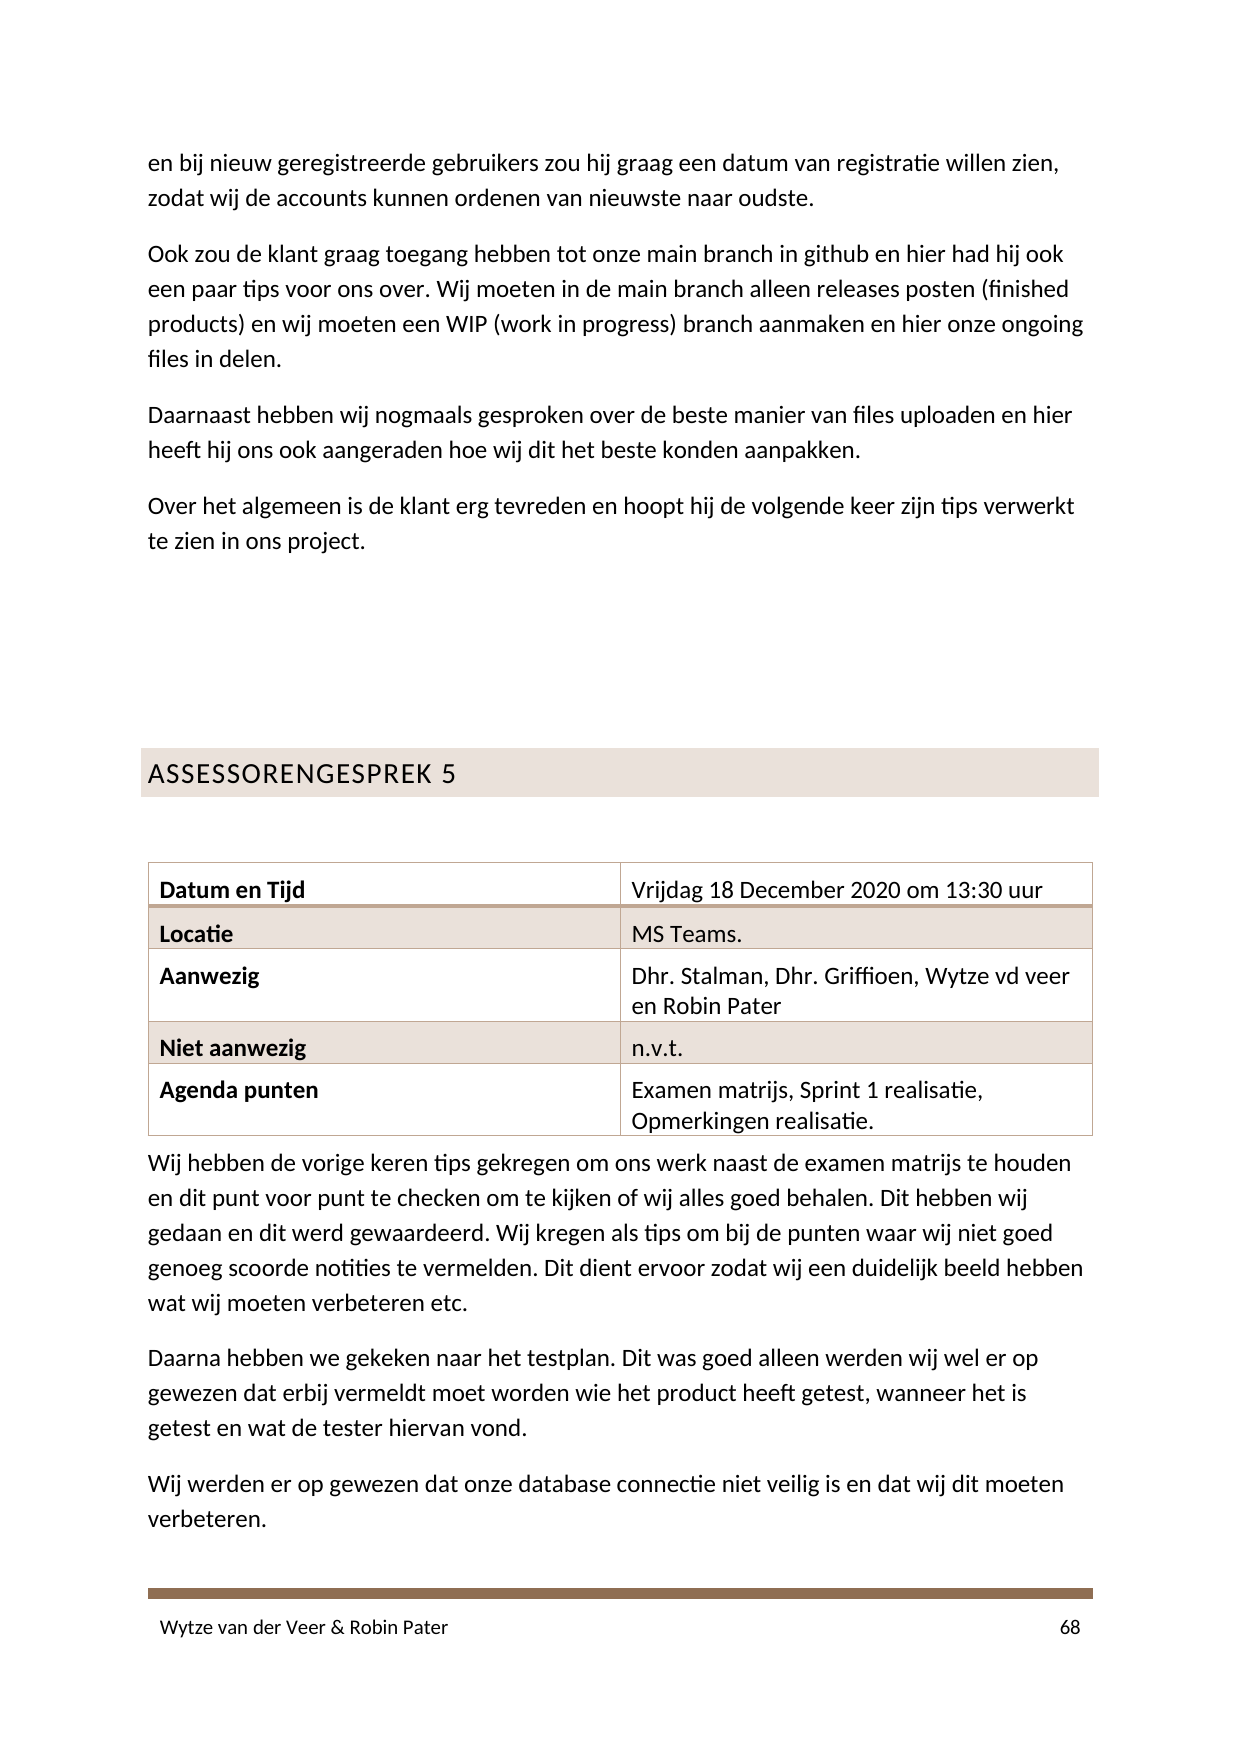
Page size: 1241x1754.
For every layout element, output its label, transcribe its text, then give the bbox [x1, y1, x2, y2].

text Wij hebben de vorige keren tips gekregen om ons werk naast de examen matrijs te houden en dit punt voor punt te checken om te kijken of wij alles goed behalen. Dit hebben wij gedaan en dit werd gewaardeerd. Wij kregen als tips om bij de punten waar wij niet goed genoeg scoorde notities te vermelden. Dit dient ervoor zodat wij een duidelijk beeld hebben wat wij moeten verbeteren etc. [148, 1147, 1093, 1317]
table_cell MS Teams. [621, 908, 1092, 948]
table_cell Niet aanwezig [149, 1022, 620, 1063]
text Daarnaast hebben wij nogmaals gesproken over de beste manier van files uploaden en hier heeft hij ons ook aangeraden hoe wij dit het beste konden aanpakken. [148, 399, 1093, 465]
table_header Vrijdag 18 December 2020 om 13:30 uur [621, 863, 1092, 904]
text Wij werden er op gewezen dat onze database connectie niet veilig is en dat wij dit moeten verbeteren. [148, 1468, 1093, 1534]
text Ook zou de klant graag toegang hebben tot onze main branch in github en hier had hij ook een paar tips voor ons over. Wij moeten in de main branch alleen releases posten (finished products) en wij moeten een WIP (work in progress) branch aanmaken en hier onze ongoing files in delen. [148, 238, 1093, 374]
table_header Datum en Tijd [149, 863, 620, 904]
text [148, 148, 1093, 213]
table_cell Dhr. Stalman, Dhr. Griffioen, Wytze vd veer en Robin Pater [621, 949, 1092, 1021]
subtitle Assessorengesprek 5 [148, 755, 1093, 790]
text Over het algemeen is de klant erg tevreden en hoopt hij de volgende keer zijn tips verwerkt te zien in ons project. [148, 490, 1093, 556]
table_cell Aanwezig [149, 949, 620, 1021]
table_cell Locatie [149, 908, 620, 948]
table_cell n.v.t. [621, 1022, 1092, 1063]
text Daarna hebben we gekeken naar het testplan. Dit was goed alleen werden wij wel er op gewezen dat erbij vermeldt moet worden wie het product heeft getest, wanneer het is getest en wat de tester hiervan vond. [148, 1343, 1093, 1443]
table_cell Examen matrijs, Sprint 1 realisatie, Opmerkingen realisatie. [621, 1064, 1092, 1135]
table_cell Agenda punten [149, 1064, 620, 1135]
